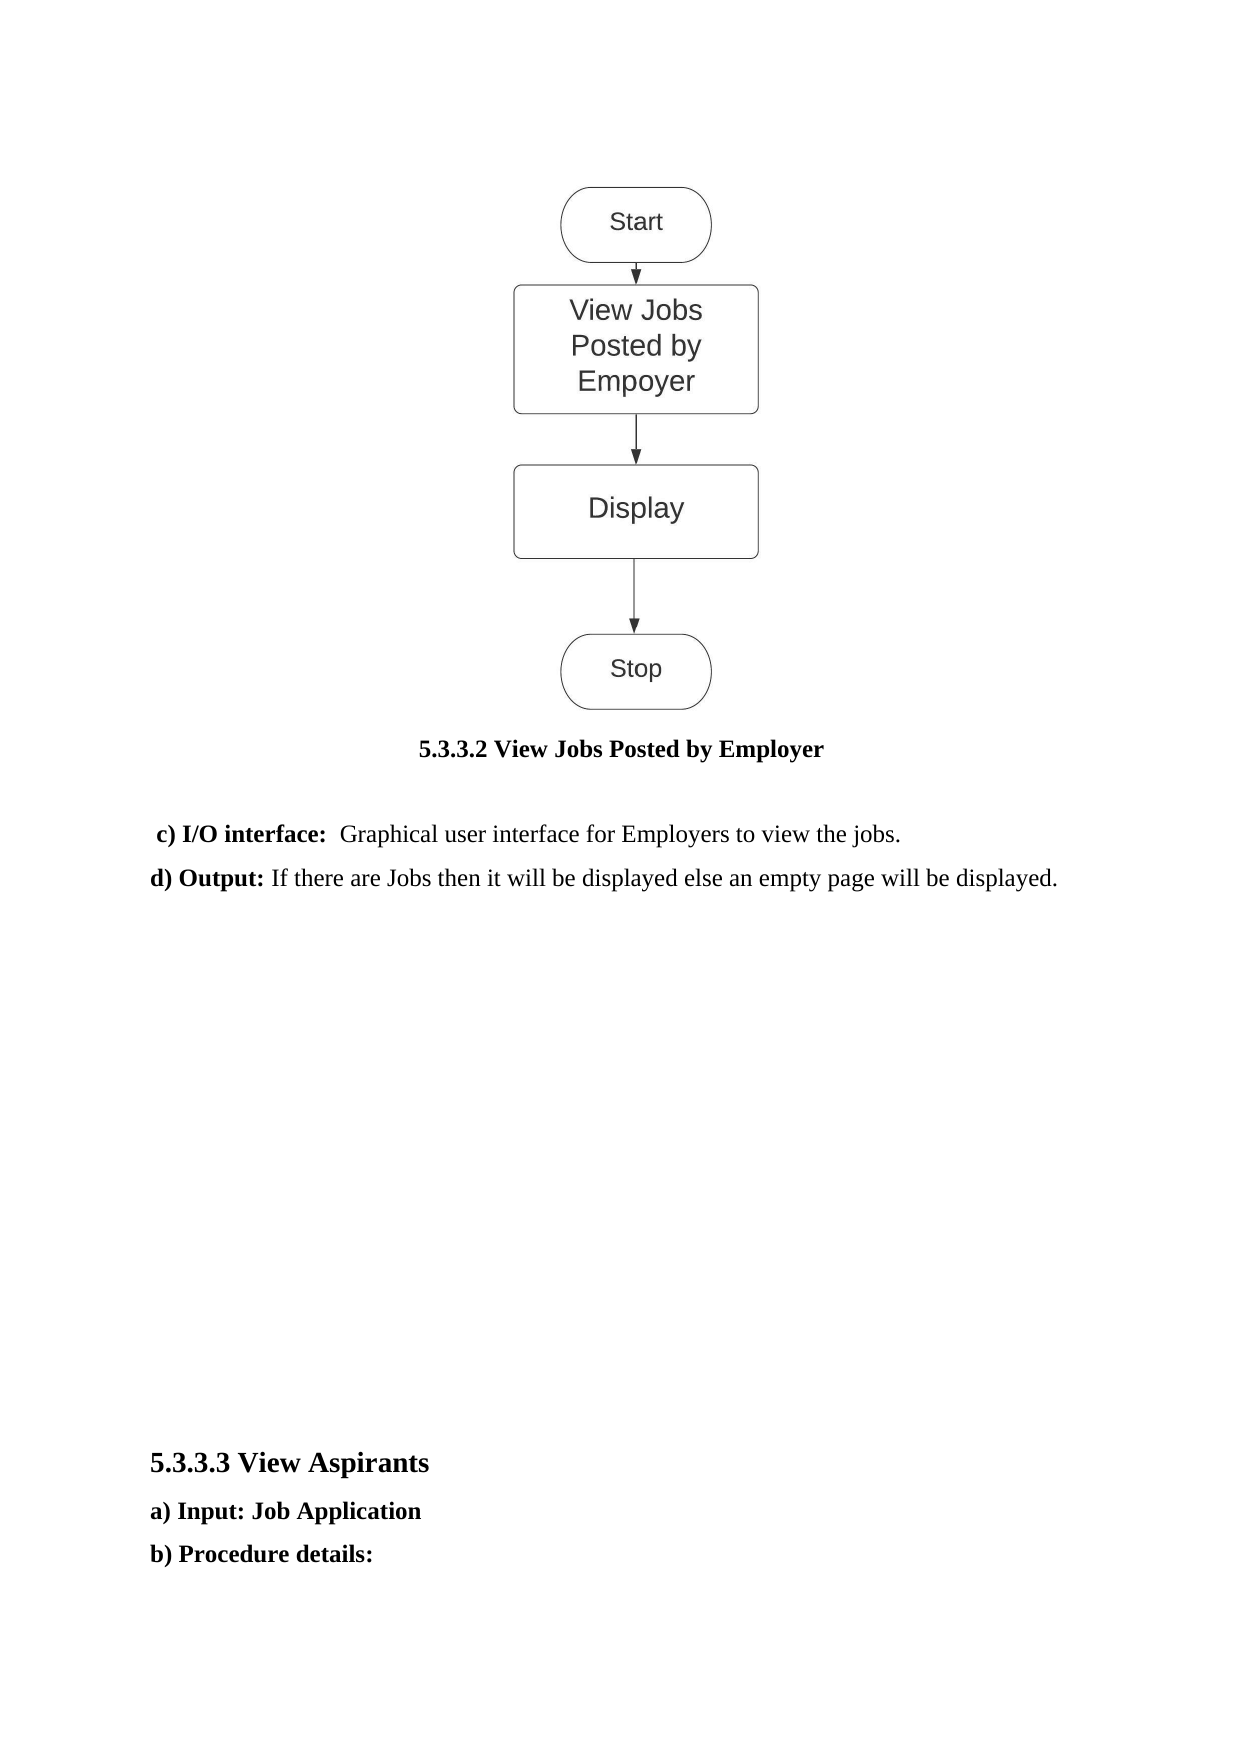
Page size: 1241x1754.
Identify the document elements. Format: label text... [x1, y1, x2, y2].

text 5.3.3.3 View Aspirants [150, 1446, 1122, 1479]
text 5.3.3.2 View Jobs Posted by Employer [150, 734, 1122, 763]
picture [476, 150, 796, 721]
text b) Procedure details: [150, 1539, 1122, 1568]
text a) Input: Job Application [150, 1496, 1122, 1525]
text d) Output: If there are Jobs then it will be displayed else an empty page will be displayed. [150, 863, 1122, 891]
text c) I/O interface: Graphical user interface for Employers to view the jobs. [150, 819, 1122, 848]
